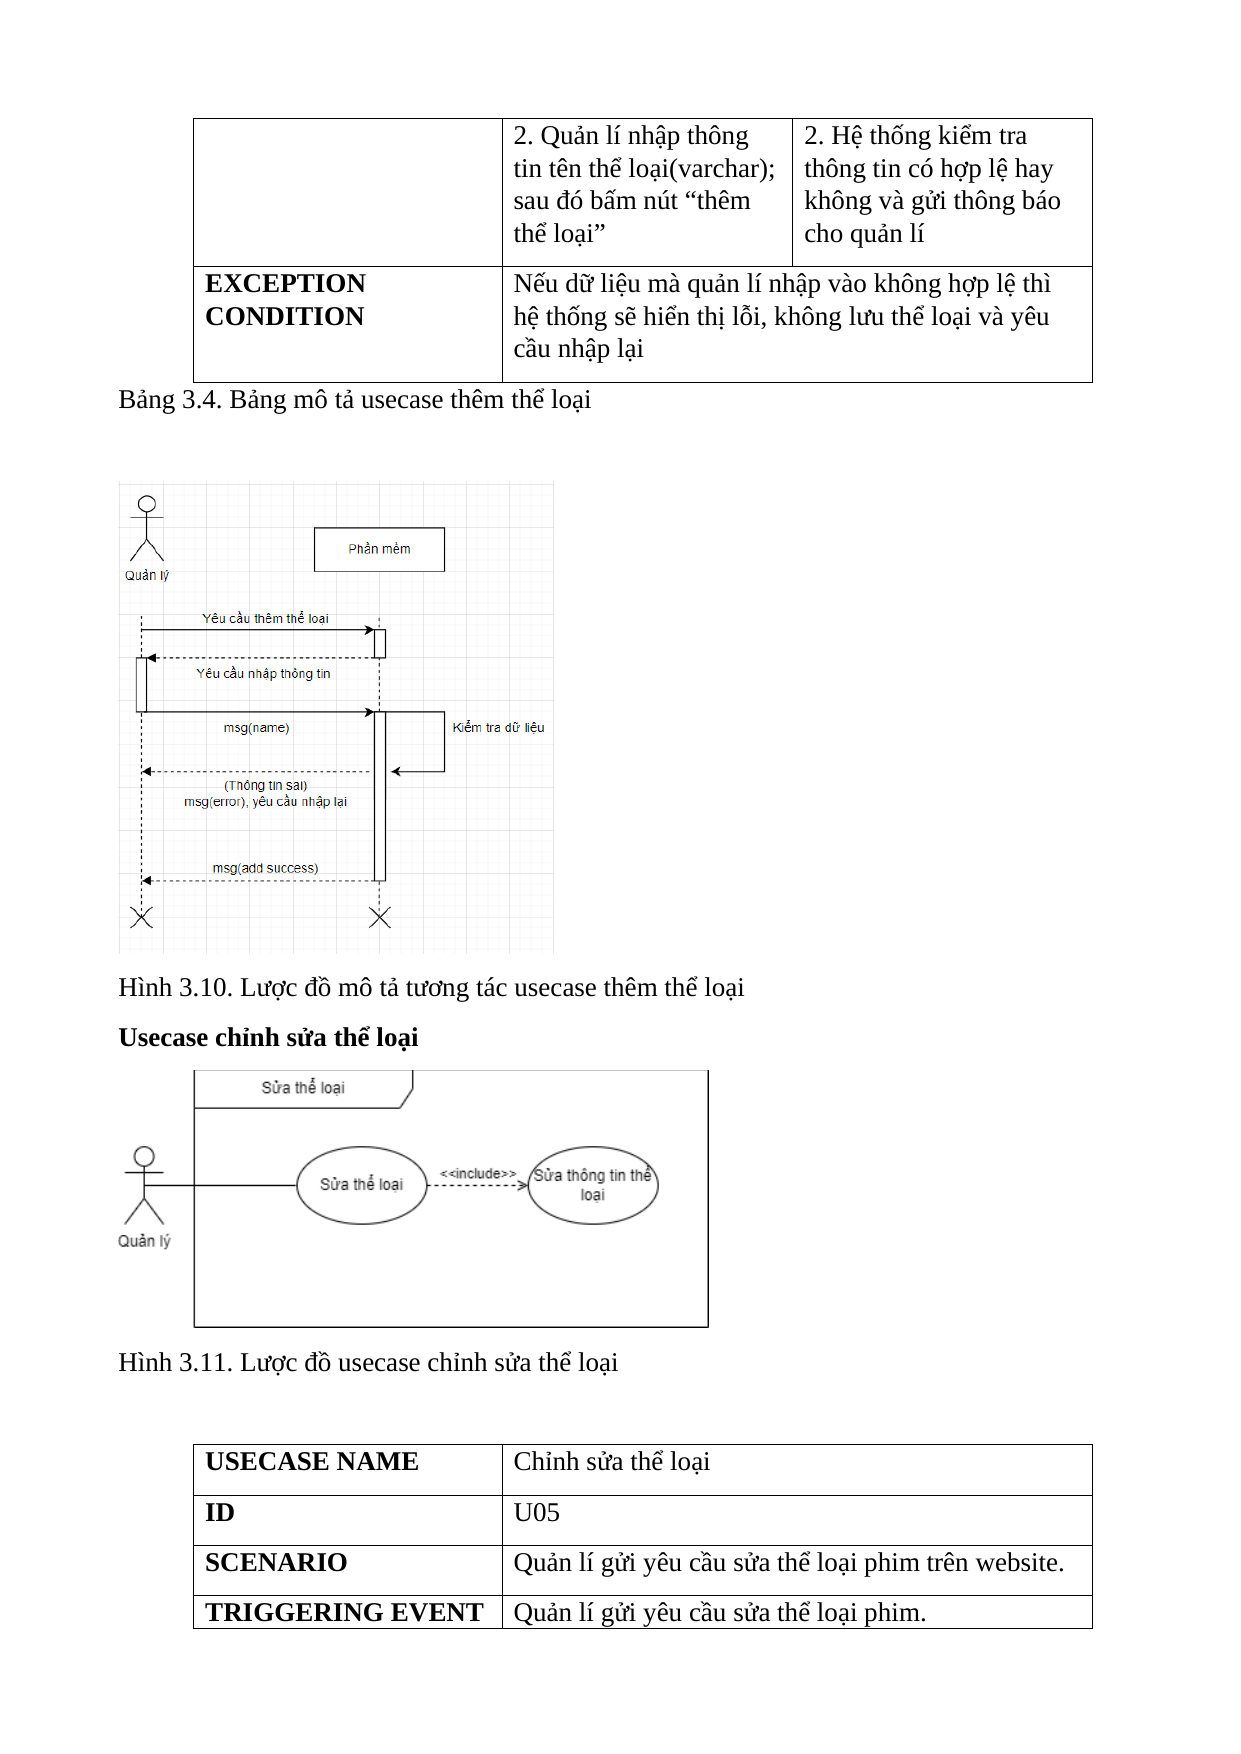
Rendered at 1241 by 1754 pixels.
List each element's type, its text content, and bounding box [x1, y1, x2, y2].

table_cell Quản lí gửi yêu cầu sửa thể loại phim trên website. [503, 1546, 1092, 1595]
text Hình 3.10. Lược đồ mô tả tương tác usecase thêm thể loại [118, 971, 1092, 1002]
text Hình 3.11. Lược đồ usecase chỉnh sửa thể loại [118, 1346, 1092, 1377]
table_cell SCENARIO [194, 1546, 502, 1595]
picture [118, 481, 554, 954]
table_cell ID [194, 1496, 502, 1545]
table_header USECASE NAME [194, 1445, 502, 1495]
picture [118, 1070, 709, 1328]
table_cell Quản lí gửi yêu cầu sửa thể loại phim. [503, 1596, 1092, 1627]
table_cell TRIGGERING EVENT [194, 1596, 502, 1627]
text Usecase chỉnh sửa thể loại [118, 1021, 1092, 1052]
text Bảng 3.4. Bảng mô tả usecase thêm thể loại [118, 383, 1092, 414]
table_header Chỉnh sửa thể loại [503, 1445, 1092, 1495]
table_cell 1. Quản lí bấm vào button “Thêm thể loại phim” 2. Quản lí nhập thông tin tên thể loại(varchar); sau đó bấm nút “thêm thể loại” [503, 119, 792, 266]
table_cell Nếu dữ liệu mà quản lí nhập vào không hợp lệ thì hệ thống sẽ hiển thị lỗi, không lưu thể loại và yêu cầu nhập lại [503, 267, 1092, 382]
table_cell 1. Hệ thống chuyển đến giao diện nhập thông tin thể loại. 2. Hệ thống kiểm tra thông tin có hợp lệ hay không và gửi thông báo cho quản lí [793, 119, 1092, 266]
table_cell U05 [503, 1496, 1092, 1545]
table_cell EXCEPTION CONDITION [194, 267, 502, 382]
